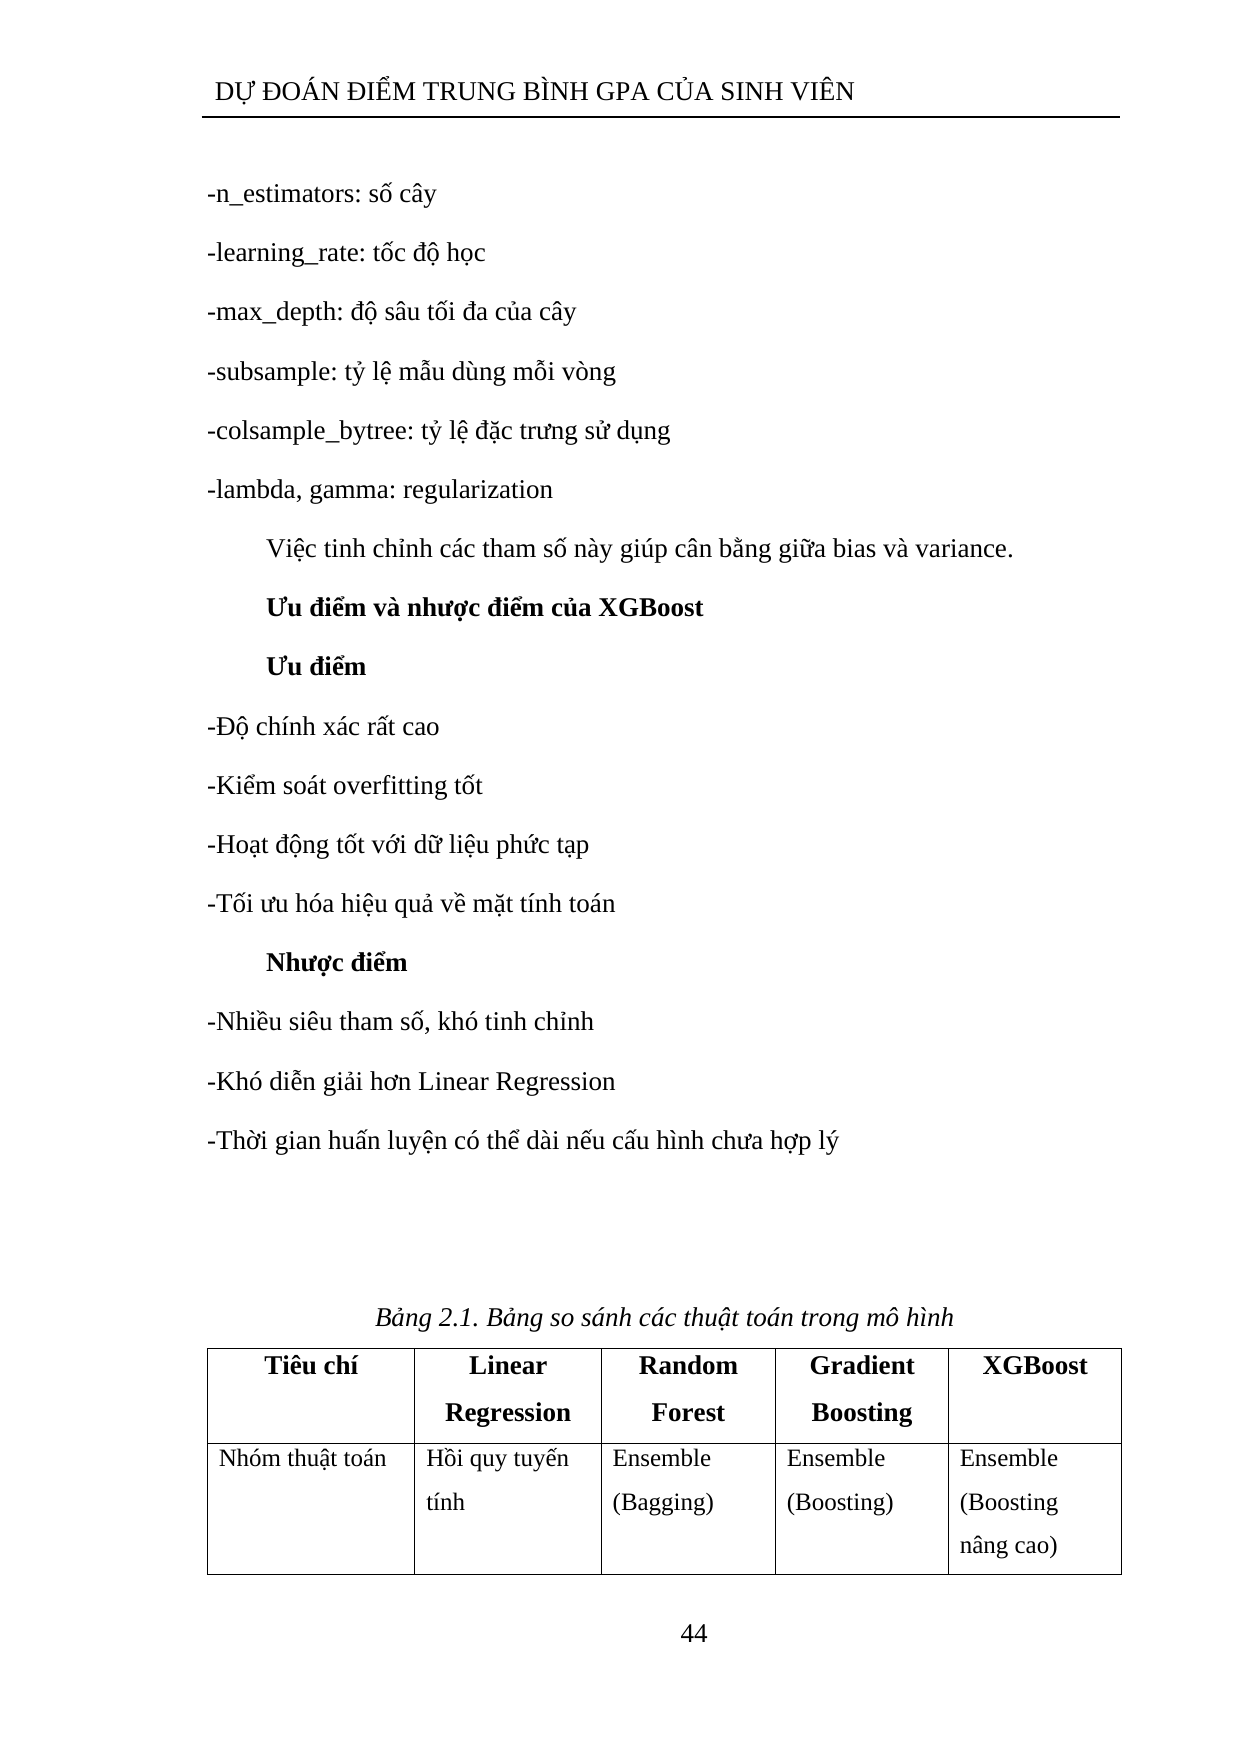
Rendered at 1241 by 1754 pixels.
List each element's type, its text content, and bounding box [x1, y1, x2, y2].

text -colsample_bytree: tỷ lệ đặc trưng sử dụng [207, 414, 1122, 445]
text -Kiểm soát overfitting tốt [207, 769, 1122, 800]
table_header Tiêu chí [208, 1349, 414, 1442]
text -n_estimators: số cây [207, 177, 1122, 208]
table_cell Ensemble (Boosting nâng cao) [949, 1444, 1121, 1574]
text -lambda, gamma: regularization [207, 473, 1122, 504]
table_cell Ensemble (Bagging) [602, 1444, 775, 1574]
table_header Gradient Boosting [776, 1349, 948, 1442]
table_header XGBoost [949, 1349, 1121, 1442]
text -Hoạt động tốt với dữ liệu phức tạp [207, 828, 1122, 859]
text -Nhiều siêu tham số, khó tinh chỉnh [207, 1006, 1122, 1037]
text -subsample: tỷ lệ mẫu dùng mỗi vòng [207, 355, 1122, 386]
text -learning_rate: tốc độ học [207, 236, 1122, 267]
text -Thời gian huấn luyện có thể dài nếu cấu hình chưa hợp lý [207, 1124, 1122, 1155]
text Ưu điểm và nhược điểm của XGBoost [207, 591, 1122, 622]
text -Độ chính xác rất cao [207, 710, 1122, 741]
text Việc tinh chỉnh các tham số này giúp cân bằng giữa bias và variance. [207, 532, 1122, 563]
table_cell Hồi quy tuyến tính [415, 1444, 601, 1574]
text Nhược điểm [207, 946, 1122, 977]
text -Khó diễn giải hơn Linear Regression [207, 1065, 1122, 1096]
text Bảng 2.1. Bảng so sánh các thuật toán trong mô hình [207, 1301, 1122, 1332]
text -max_depth: độ sâu tối đa của cây [207, 296, 1122, 327]
table_header Random Forest [602, 1349, 775, 1442]
text -Tối ưu hóa hiệu quả về mặt tính toán [207, 887, 1122, 918]
table_header Linear Regression [415, 1349, 601, 1442]
table_cell Nhóm thuật toán [208, 1444, 414, 1574]
text Ưu điểm [207, 651, 1122, 682]
table_cell Ensemble (Boosting) [776, 1444, 948, 1574]
